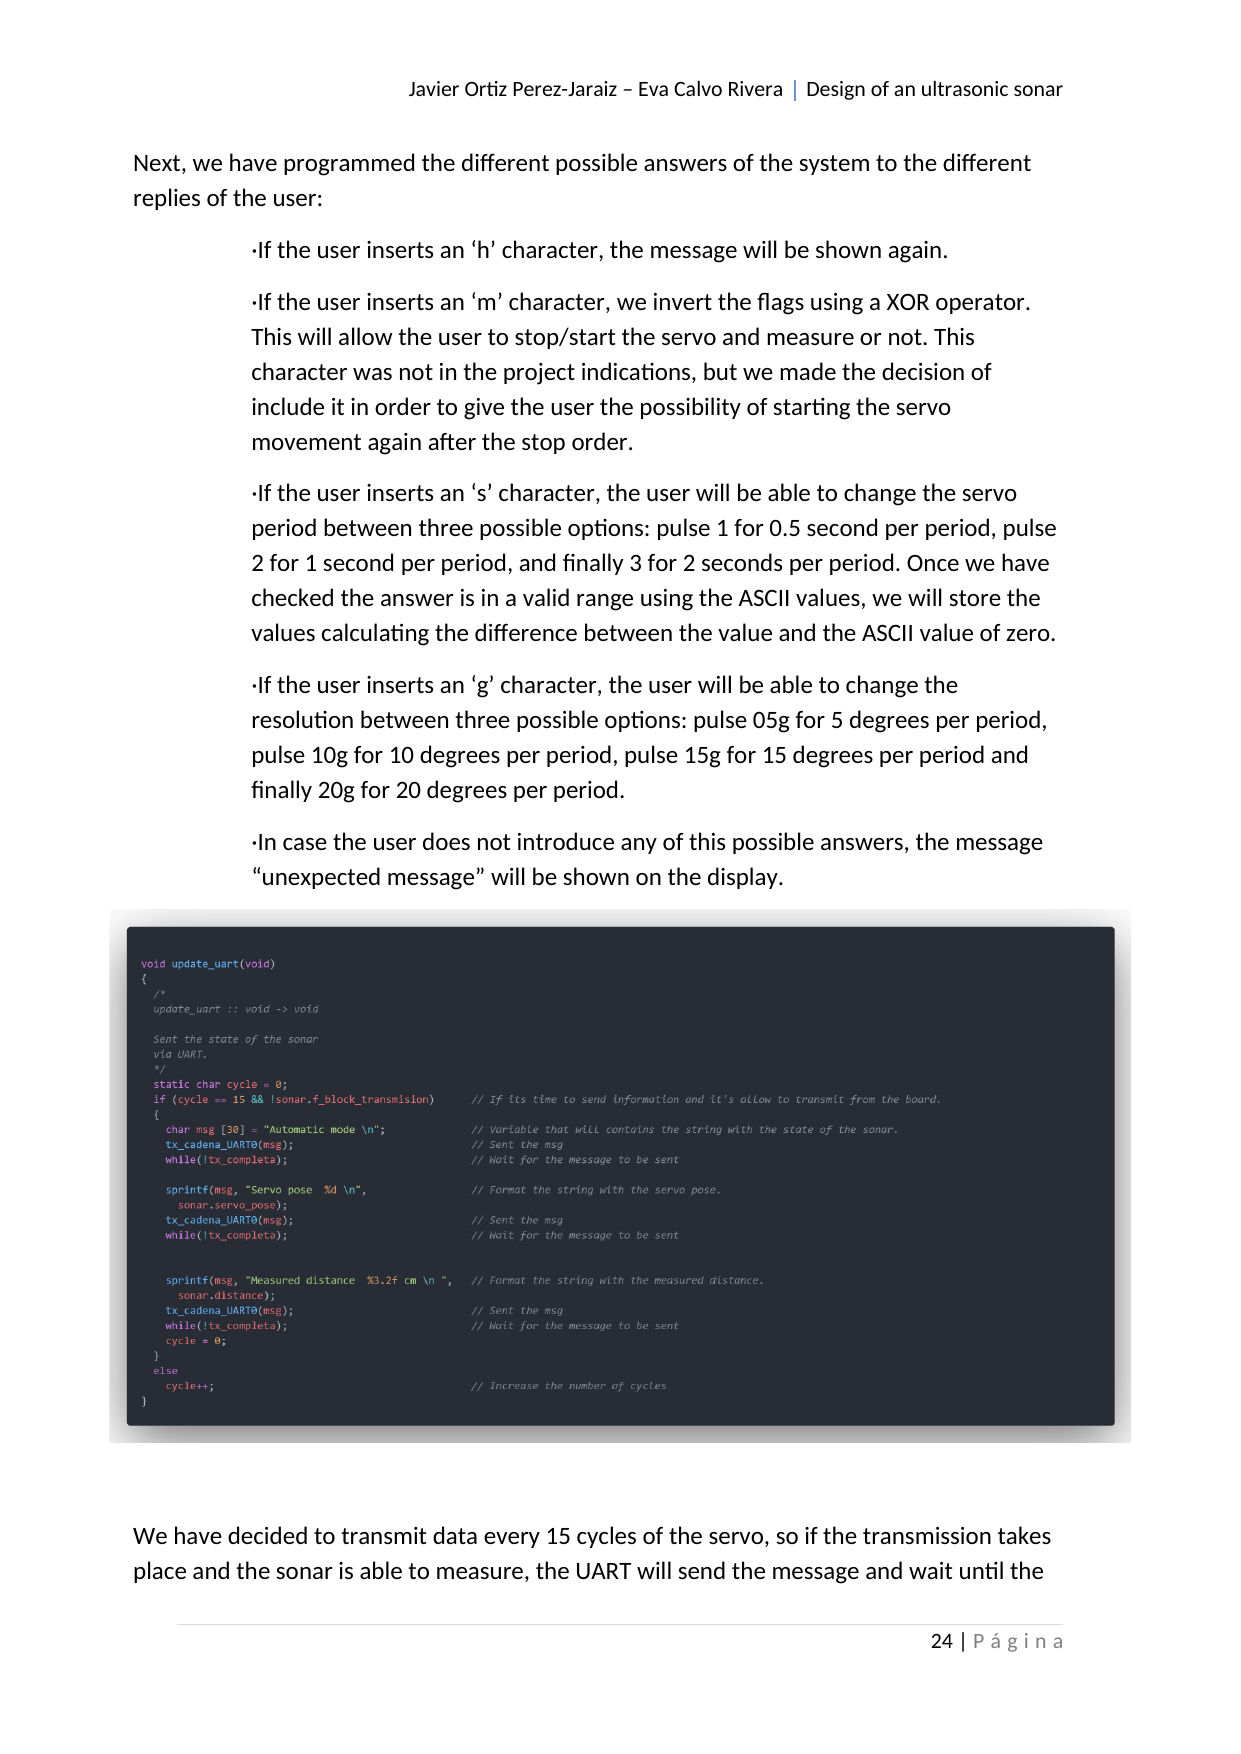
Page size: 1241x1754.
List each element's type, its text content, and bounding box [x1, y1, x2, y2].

text ·If the user inserts an ‘g’ character, the user will be able to change the resolution between three possible options: pulse 05g for 5 degrees per period, pulse 10g for 10 degrees per period, pulse 15g for 15 degrees per period and finally 20g for 20 degrees per period. [251, 669, 1063, 805]
text ·If the user inserts an ‘h’ character, the message will be shown again. [207, 234, 1063, 265]
picture [109, 909, 1132, 1443]
text ·If the user inserts an ‘s’ character, the user will be able to change the servo period between three possible options: pulse 1 for 0.5 second per period, pulse 2 for 1 second per period, and finally 3 for 2 seconds per period. Once we have checked the answer is in a valid range using the ASCII values, we will store the values calculating the difference between the value and the ASCII value of zero. [251, 478, 1063, 648]
text ·If the user inserts an ‘m’ character, we invert the flags using a XOR operator. This will allow the user to stop/start the servo and measure or not. This character was not in the project indications, but we made the decision of include it in order to give the user the possibility of starting the servo movement again after the stop order. [251, 286, 1063, 456]
text ·In case the user does not introduce any of this possible answers, the message “unexpected message” will be shown on the display. [251, 826, 1063, 891]
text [133, 1520, 1063, 1586]
text Next, we have programmed the different possible answers of the system to the different replies of the user: [133, 148, 1063, 213]
